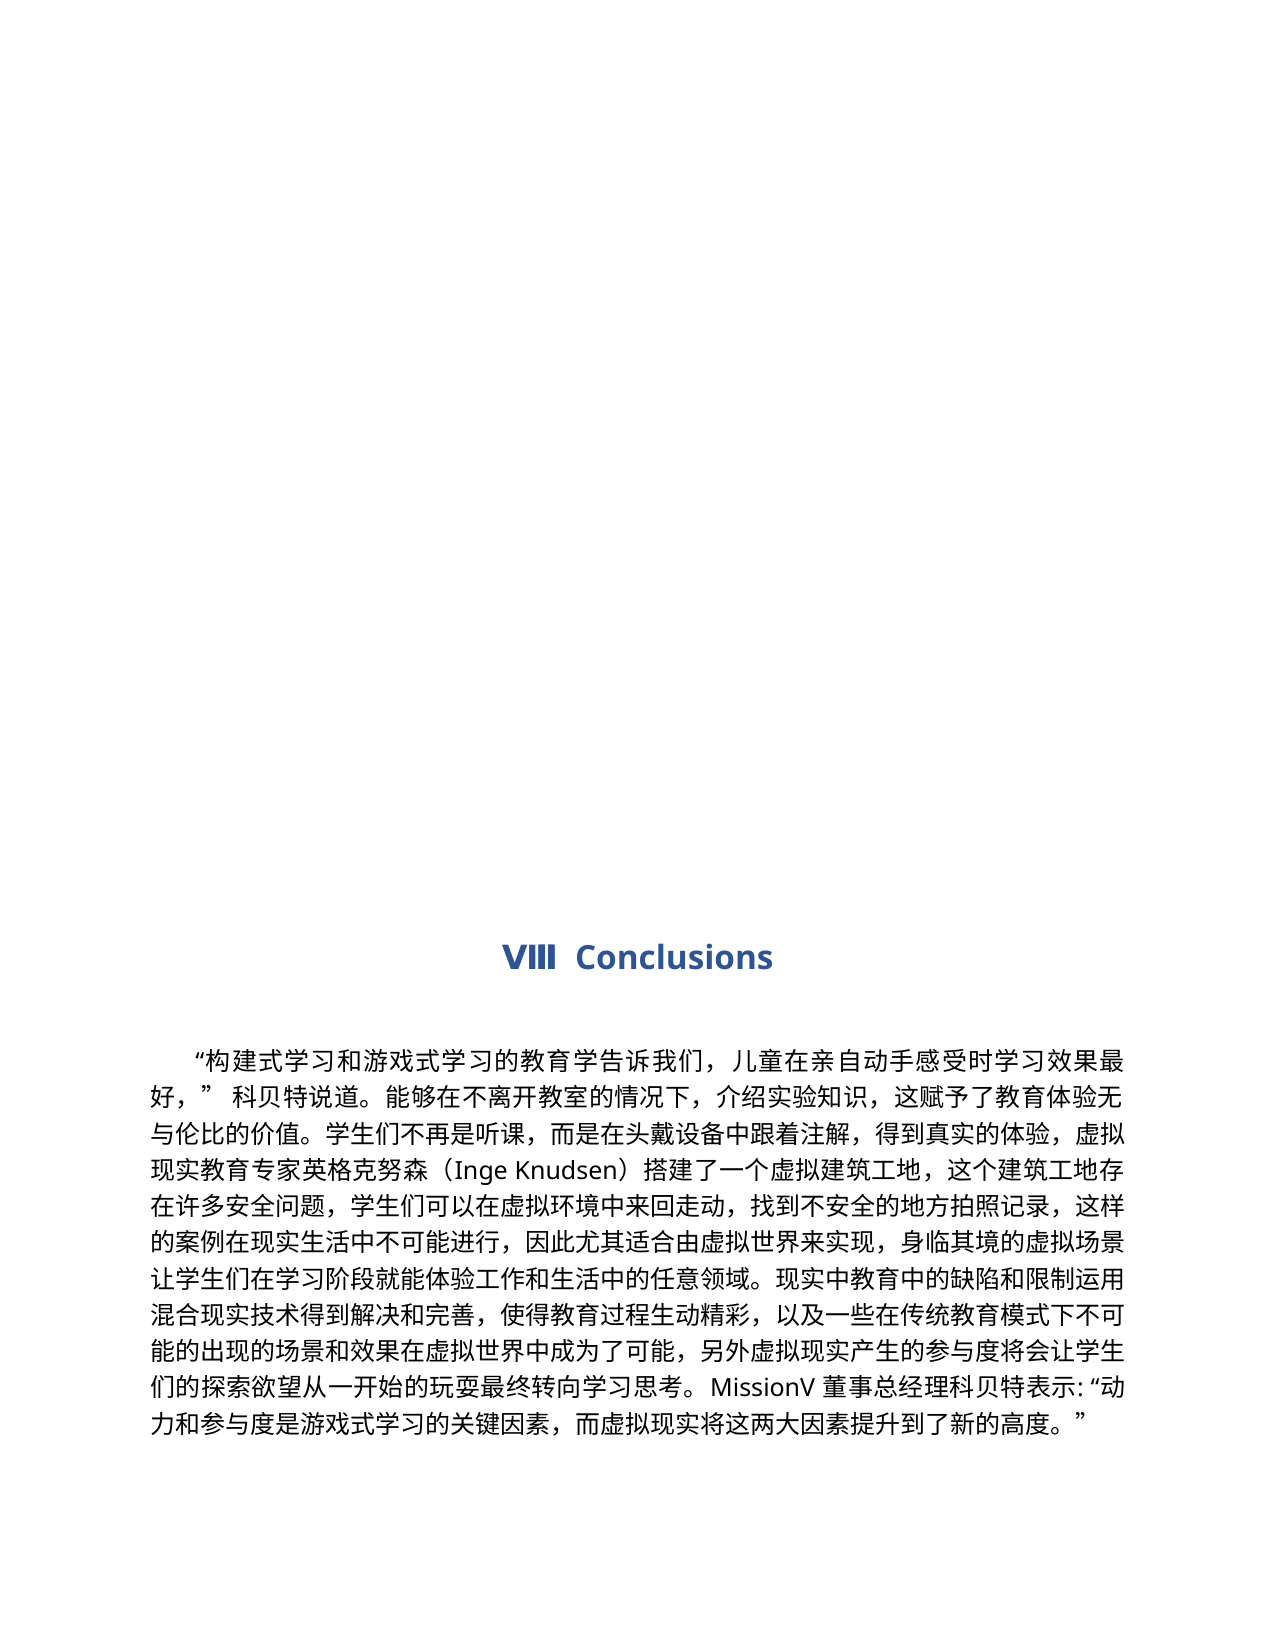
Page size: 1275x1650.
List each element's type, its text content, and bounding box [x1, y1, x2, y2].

text “构建式学习和游戏式学习的教育学告诉我们，儿童在亲自动手感受时学习效果最好，” 科贝特说道。能够在不离开教室的情况下，介绍实验知识，这赋予了教育体验无与伦比的价值。学生们不再是听课，而是在头戴设备中跟着注解，得到真实的体验，虚拟现实教育专家英格克努森（Inge Knudsen）搭建了一个虚拟建筑工地，这个建筑工地存在许多安全问题，学生们可以在虚拟环境中来回走动，找到不安全的地方拍照记录，这样的案例在现实生活中不可能进行，因此尤其适合由虚拟世界来实现，身临其境的虚拟场景让学生们在学习阶段就能体验工作和生活中的任意领域。现实中教育中的缺陷和限制运用混合现实技术得到解决和完善，使得教育过程生动精彩，以及一些在传统教育模式下不可能的出现的场景和效果在虚拟世界中成为了可能，另外虚拟现实产生的参与度将会让学生们的探索欲望从一开始的玩耍最终转向学习思考。MissionV 董事总经理科贝特表示: “动力和参与度是游戏式学习的关键因素，而虚拟现实将这两大因素提升到了新的高度。” [150, 1042, 1125, 1440]
subtitle Ⅷ Conclusions [150, 934, 1125, 979]
